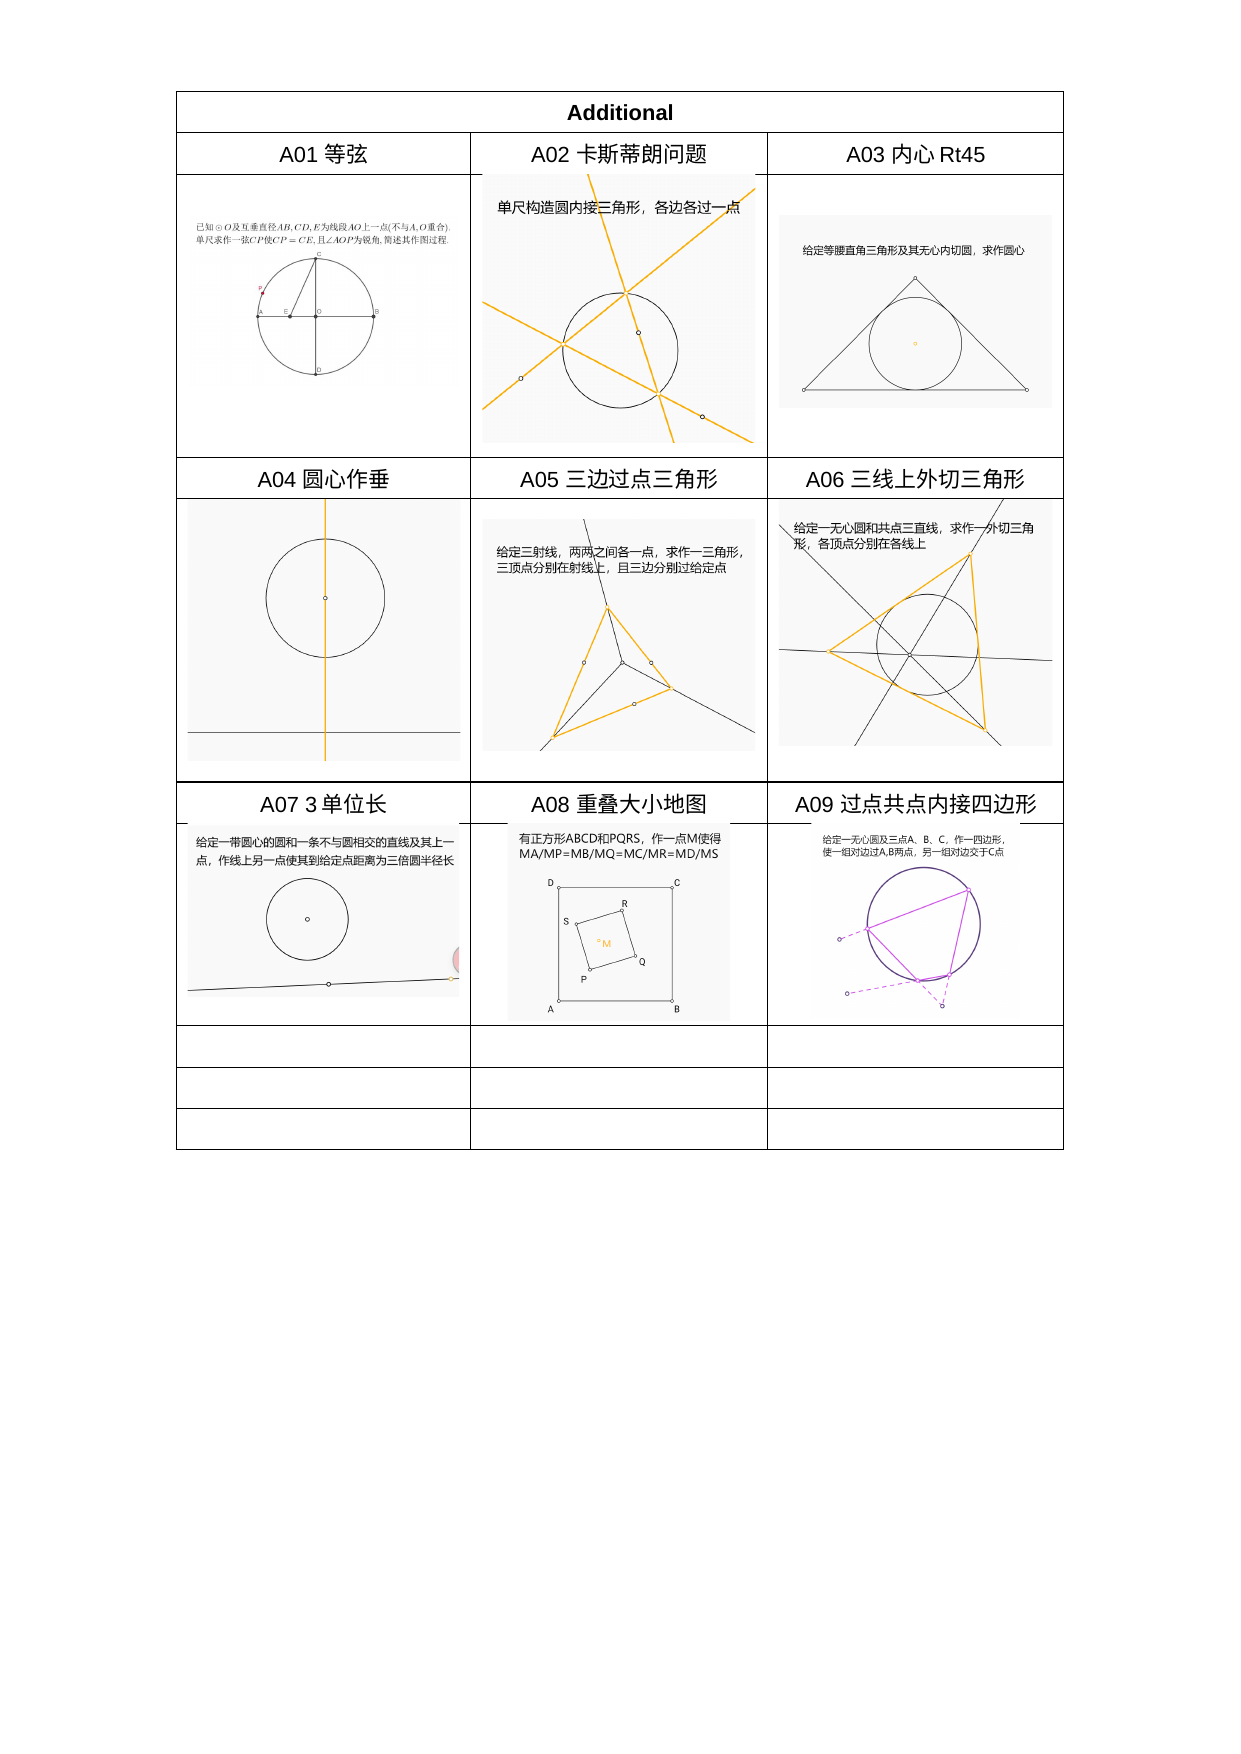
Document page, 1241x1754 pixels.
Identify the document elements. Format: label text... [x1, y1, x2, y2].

table_cell [471, 1026, 767, 1067]
table_cell A02 卡斯蒂朗问题 [471, 133, 767, 173]
table_cell [768, 499, 1063, 781]
table_cell [768, 1026, 1063, 1067]
picture [482, 174, 756, 443]
picture [187, 215, 461, 387]
table_cell [471, 824, 767, 1025]
table_cell A05 三边过点三角形 [471, 458, 767, 498]
table_cell [177, 1026, 470, 1067]
picture [778, 499, 1053, 746]
table_cell [177, 1109, 470, 1149]
table_cell [768, 1068, 1063, 1108]
table_cell [768, 824, 1063, 1025]
table_cell A03 内心Rt45 [768, 133, 1063, 173]
table_cell A04 圆心作垂 [177, 458, 470, 498]
picture [811, 823, 1020, 1019]
table_cell [768, 1109, 1063, 1149]
table_cell [768, 175, 1063, 457]
table_cell [471, 499, 767, 781]
table_cell [471, 1068, 767, 1108]
table_cell A08 重叠大小地图 [471, 783, 767, 823]
picture [482, 519, 756, 751]
table_cell [177, 175, 470, 457]
table_cell A09 过点共点内接四边形 [768, 783, 1063, 823]
table_cell A06 三线上外切三角形 [768, 458, 1063, 498]
picture [187, 823, 460, 997]
picture [507, 823, 731, 1021]
table_cell [177, 824, 470, 1025]
table_cell A01 等弦 [177, 133, 470, 173]
picture [779, 215, 1053, 408]
table_cell [177, 1068, 470, 1108]
table_header Additional [177, 92, 1063, 132]
table_cell [471, 175, 767, 457]
picture [187, 499, 461, 761]
table_cell [471, 1109, 767, 1149]
table_cell [177, 499, 470, 781]
table_cell A07 3单位长 [177, 783, 470, 823]
